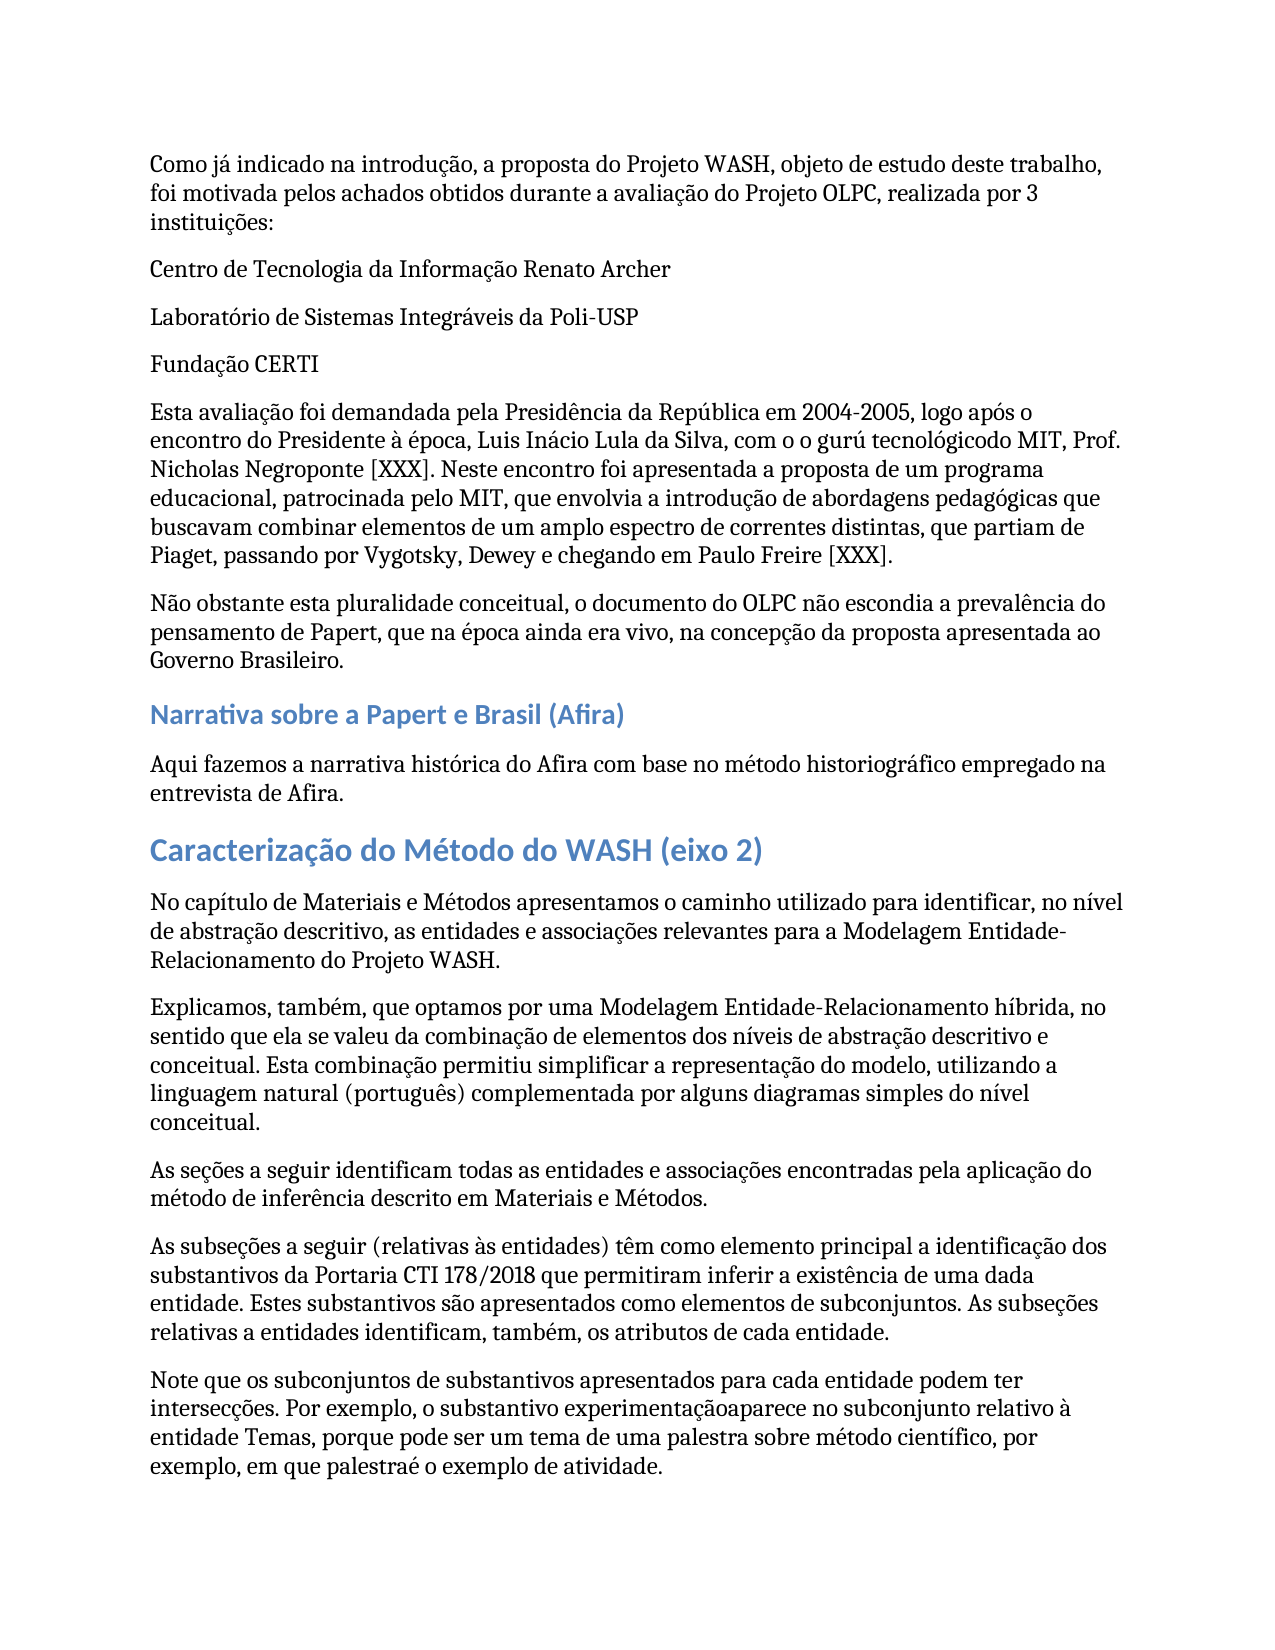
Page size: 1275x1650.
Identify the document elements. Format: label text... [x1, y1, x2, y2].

text No capítulo de Materiais e Métodos apresentamos o caminho utilizado para identificar, no nível de abstração descritivo, as entidades e associações relevantes para a Modelagem Entidade-Relacionamento do Projeto WASH. [150, 888, 1125, 974]
text Como já indicado na introdução, a proposta do Projeto WASH, objeto de estudo deste trabalho, foi motivada pelos achados obtidos durante a avaliação do Projeto OLPC, realizada por 3 instituições: [150, 150, 1125, 236]
subtitle Narrativa sobre a Papert e Brasil (Afira) [150, 696, 1125, 731]
text Explicamos, também, que optamos por uma Modelagem Entidade-Relacionamento híbrida, no sentido que ela se valeu da combinação de elementos dos níveis de abstração descritivo e conceitual. Esta combinação permitiu simplificar a representação do modelo, utilizando a linguagem natural (português) complementada por alguns diagramas simples do nível conceitual. [150, 993, 1125, 1137]
text As seções a seguir identificam todas as entidades e associações encontradas pela aplicação do método de inferência descrito em Materiais e Métodos. [150, 1156, 1125, 1213]
text Centro de Tecnologia da Informação Renato Archer [150, 255, 1125, 284]
text Fundação CERTI [150, 350, 1125, 379]
text Esta avaliação foi demandada pela Presidência da República em 2004-2005, logo após o encontro do Presidente à época, Luis Inácio Lula da Silva, com o o gurú tecnológicodo MIT, Prof. Nicholas Negroponte [XXX]. Neste encontro foi apresentada a proposta de um programa educacional, patrocinada pelo MIT, que envolvia a introdução de abordagens pedagógicas que buscavam combinar elementos de um amplo espectro de correntes distintas, que partiam de Piaget, passando por Vygotsky, Dewey e chegando em Paulo Freire [XXX]. [150, 397, 1125, 570]
text Laboratório de Sistemas Integráveis da Poli-USP [150, 302, 1125, 331]
text As subseções a seguir (relativas às entidades) têm como elemento principal a identificação dos substantivos da Portaria CTI 178/2018 que permitiram inferir a existência de uma dada entidade. Estes substantivos são apresentados como elementos de subconjuntos. As subseções relativas a entidades identificam, também, os atributos de cada entidade. [150, 1232, 1125, 1347]
text Note que os subconjuntos de substantivos apresentados para cada entidade podem ter intersecções. Por exemplo, o substantivo experimentaçãoaparece no subconjunto relativo à entidade Temas, porque pode ser um tema de uma palestra sobre método científico, por exemplo, em que palestraé o exemplo de atividade. [150, 1366, 1125, 1481]
text Aqui fazemos a narrativa histórica do Afira com base no método historiográfico empregado na entrevista de Afira. [150, 750, 1125, 808]
text Não obstante esta pluralidade conceitual, o documento do OLPC não escondia a prevalência do pensamento de Papert, que na época ainda era vivo, na concepção da proposta apresentada ao Governo Brasileiro. [150, 589, 1125, 675]
subtitle Caracterização do Método do WASH (eixo 2) [150, 828, 1125, 869]
